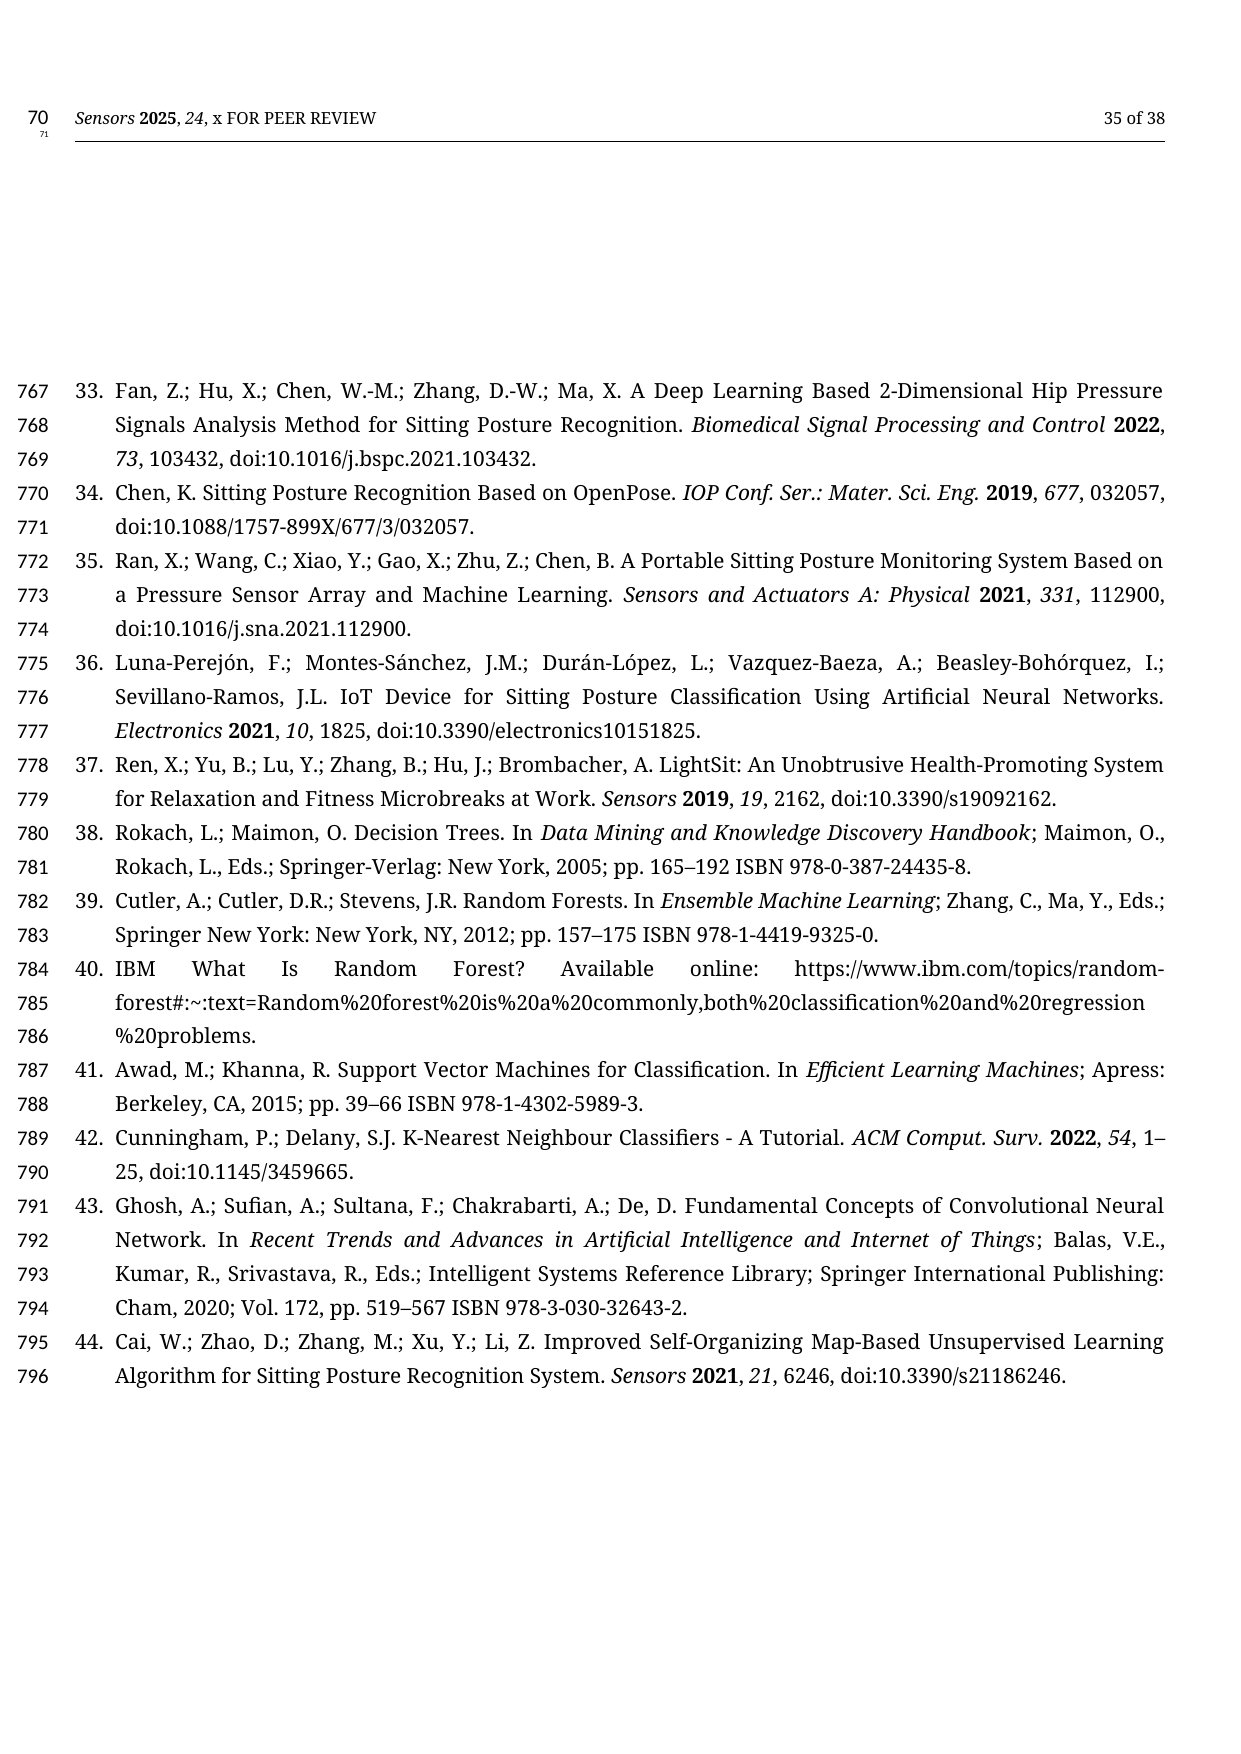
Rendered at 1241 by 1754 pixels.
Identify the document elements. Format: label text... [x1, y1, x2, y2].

text 43. Ghosh, A.; Sufian, A.; Sultana, F.; Chakrabarti, A.; De, D. Fundamental Concepts of Convolutional Neural Network. In Recent Trends and Advances in Artificial Intelligence and Internet of Things; Balas, V.E., Kumar, R., Srivastava, R., Eds.; Intelligent Systems Reference Library; Springer International Publishing: Cham, 2020; Vol. 172, pp. 519–567 ISBN 978-3-030-32643-2. [75, 1189, 1165, 1324]
text 44. Cai, W.; Zhao, D.; Zhang, M.; Xu, Y.; Li, Z. Improved Self-Organizing Map-Based Unsupervised Learning Algorithm for Sitting Posture Recognition System. Sensors 2021, 21, 6246, doi:10.3390/s21186246. [75, 1324, 1165, 1392]
text 41. Awad, M.; Khanna, R. Support Vector Machines for Classification. In Efficient Learning Machines; Apress: Berkeley, CA, 2015; pp. 39–66 ISBN 978-1-4302-5989-3. [75, 1053, 1165, 1121]
text 39. Cutler, A.; Cutler, D.R.; Stevens, J.R. Random Forests. In Ensemble Machine Learning; Zhang, C., Ma, Y., Eds.; Springer New York: New York, NY, 2012; pp. 157–175 ISBN 978-1-4419-9325-0. [75, 883, 1165, 951]
text 38. Rokach, L.; Maimon, O. Decision Trees. In Data Mining and Knowledge Discovery Handbook; Maimon, O., Rokach, L., Eds.; Springer-Verlag: New York, 2005; pp. 165–192 ISBN 978-0-387-24435-8. [75, 815, 1165, 883]
text 40. IBM What Is Random Forest? Available online: https://www.ibm.com/topics/random-forest#:~:text=Random%20forest%20is%20a%20commonly,both%20classification%20and%20regression%20problems. [75, 951, 1165, 1053]
text 35. Ran, X.; Wang, C.; Xiao, Y.; Gao, X.; Zhu, Z.; Chen, B. A Portable Sitting Posture Monitoring System Based on a Pressure Sensor Array and Machine Learning. Sensors and Actuators A: Physical 2021, 331, 112900, doi:10.1016/j.sna.2021.112900. [75, 543, 1165, 645]
text 33. Fan, Z.; Hu, X.; Chen, W.-M.; Zhang, D.-W.; Ma, X. A Deep Learning Based 2-Dimensional Hip Pressure Signals Analysis Method for Sitting Posture Recognition. Biomedical Signal Processing and Control 2022, 73, 103432, doi:10.1016/j.bspc.2021.103432. [75, 374, 1165, 476]
text 34. Chen, K. Sitting Posture Recognition Based on OpenPose. IOP Conf. Ser.: Mater. Sci. Eng. 2019, 677, 032057, doi:10.1088/1757-899X/677/3/032057. [75, 476, 1165, 543]
text 36. Luna-Perejón, F.; Montes-Sánchez, J.M.; Durán-López, L.; Vazquez-Baeza, A.; Beasley-Bohórquez, I.; Sevillano-Ramos, J.L. IoT Device for Sitting Posture Classification Using Artificial Neural Networks. Electronics 2021, 10, 1825, doi:10.3390/electronics10151825. [75, 645, 1165, 747]
text 42. Cunningham, P.; Delany, S.J. K-Nearest Neighbour Classifiers - A Tutorial. ACM Comput. Surv. 2022, 54, 1–25, doi:10.1145/3459665. [75, 1121, 1165, 1189]
text 37. Ren, X.; Yu, B.; Lu, Y.; Zhang, B.; Hu, J.; Brombacher, A. LightSit: An Unobtrusive Health-Promoting System for Relaxation and Fitness Microbreaks at Work. Sensors 2019, 19, 2162, doi:10.3390/s19092162. [75, 747, 1165, 815]
